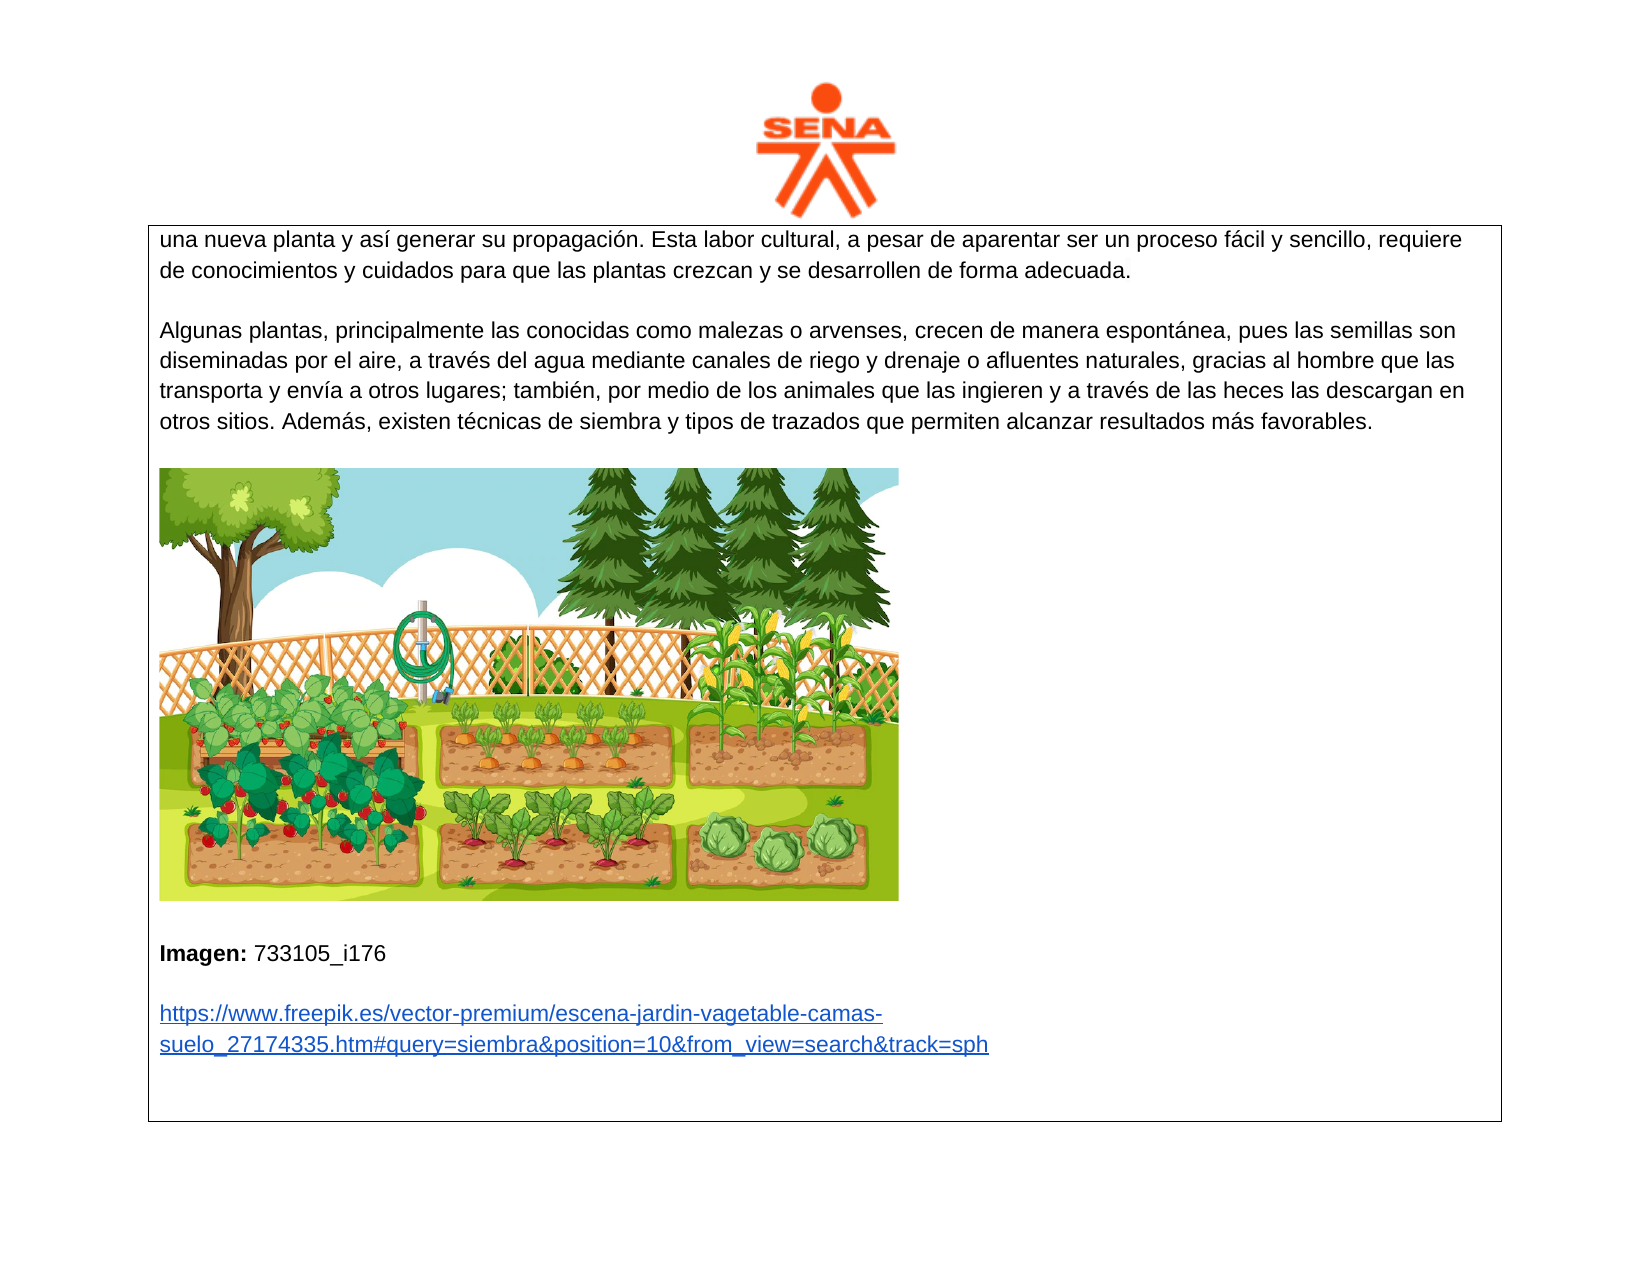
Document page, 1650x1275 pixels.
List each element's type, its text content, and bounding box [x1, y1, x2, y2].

picture [744, 73, 906, 225]
picture [159, 468, 899, 901]
